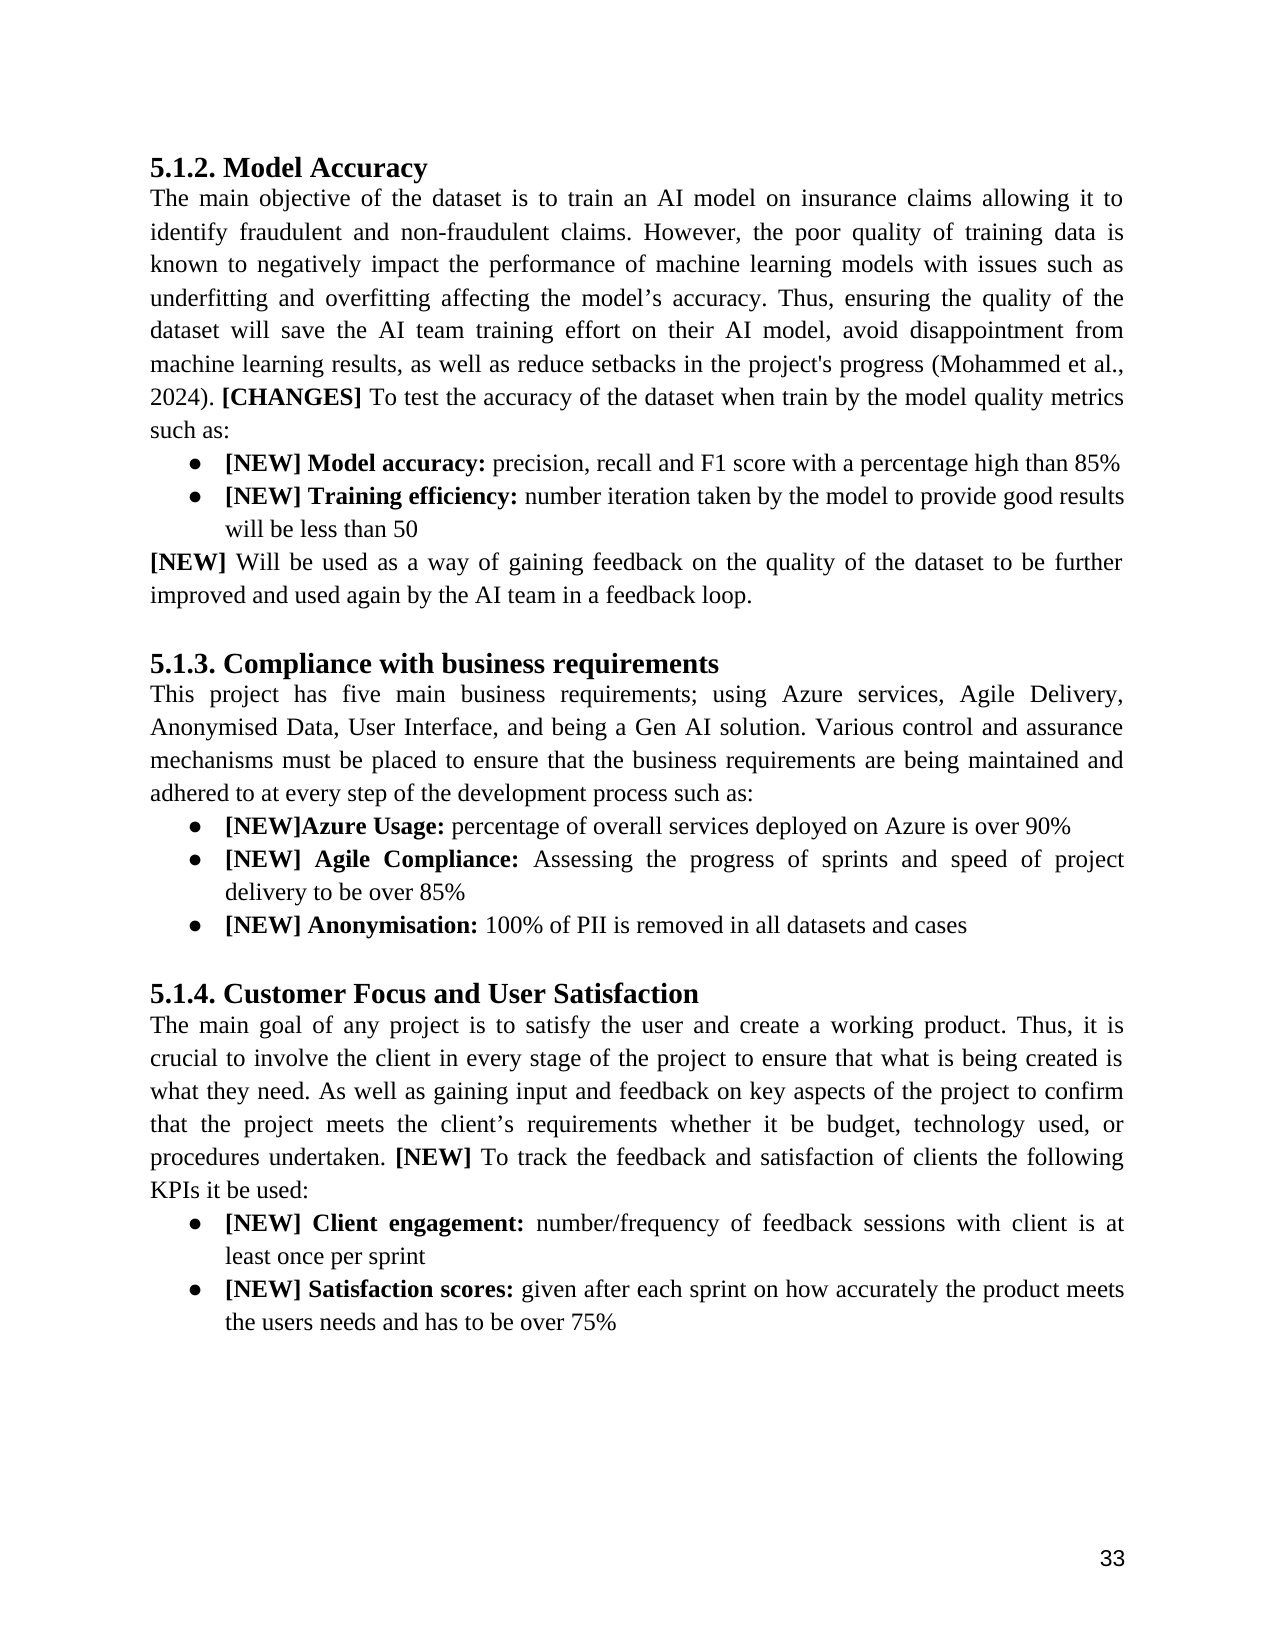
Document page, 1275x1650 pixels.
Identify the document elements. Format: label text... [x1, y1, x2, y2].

list [NEW] Satisfaction scores: given after each sprint on how accurately the product meets the users needs and has to be over 75% [187, 1274, 1125, 1336]
text [NEW] Will be used as a way of gaining feedback on the quality of the dataset to be further improved and used again by the AI team in a feedback loop. [150, 547, 1125, 608]
text The main goal of any project is to satisfy the user and create a working product. Thus, it is crucial to involve the client in every stage of the project to ensure that what is being created is what they need. As well as gaining input and feedback on key aspects of the project to confirm that the project meets the client’s requirements whether it be budget, technology used, or procedures undertaken. [NEW] To track the feedback and satisfaction of clients the following KPIs it be used: [150, 1010, 1125, 1204]
list [NEW] Anonymisation: 100% of PII is removed in all datasets and cases [187, 911, 1125, 939]
list [NEW] Training efficiency: number iteration taken by the model to provide good results will be less than 50 [187, 481, 1125, 542]
subtitle 5.1.4. Customer Focus and User Satisfaction [150, 977, 1125, 1010]
text The main objective of the dataset is to train an AI model on insurance claims allowing it to identify fraudulent and non-fraudulent claims. However, the poor quality of training data is known to negatively impact the performance of machine learning models with issues such as underfitting and overfitting affecting the model’s accuracy. Thus, ensuring the quality of the dataset will save the AI team training effort on their AI model, avoid disappointment from machine learning results, as well as reduce setbacks in the project's progress (Mohammed et al., 2024). [CHANGES] To test the accuracy of the dataset when train by the model quality metrics such as: [150, 183, 1125, 443]
text This project has five main business requirements; using Azure services, Agile Delivery, Anonymised Data, User Interface, and being a Gen AI solution. Various control and assurance mechanisms must be placed to ensure that the business requirements are being maintained and adhered to at every step of the development process such as: [150, 679, 1125, 807]
list [NEW]Azure Usage: percentage of overall services deployed on Azure is over 90% [187, 811, 1125, 840]
subtitle 5.1.3. Compliance with business requirements [150, 646, 1125, 679]
subtitle 5.1.2. Model Accuracy [150, 150, 1125, 183]
list [NEW] Model accuracy: precision, recall and F1 score with a percentage high than 85% [187, 448, 1125, 476]
list [NEW] Client engagement: number/frequency of feedback sessions with client is at least once per sprint [187, 1208, 1125, 1270]
list [NEW] Agile Compliance: Assessing the progress of sprints and speed of project delivery to be over 85% [187, 844, 1125, 906]
